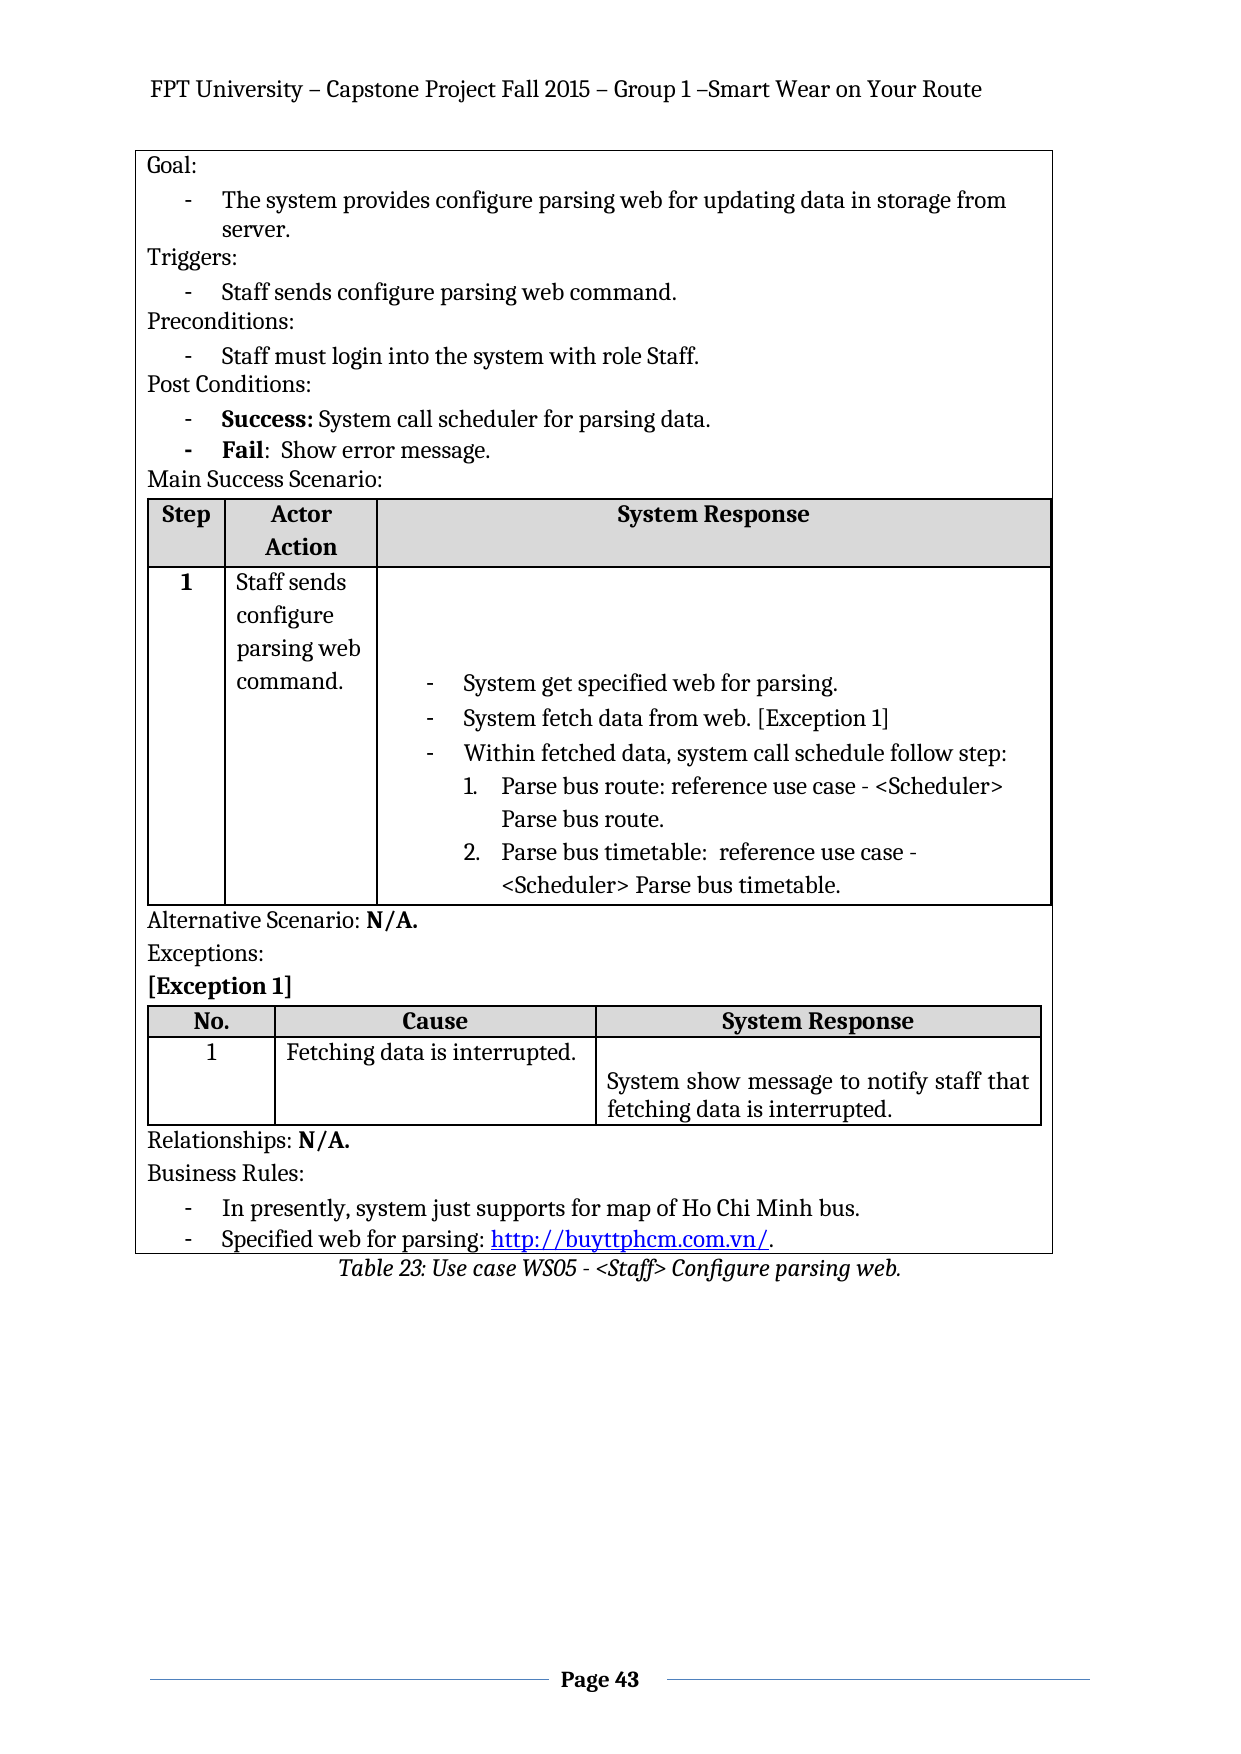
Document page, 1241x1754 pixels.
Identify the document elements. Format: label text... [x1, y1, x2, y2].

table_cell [136, 151, 1052, 1253]
text Table 23: Use case WS05 - <Staff> Configure parsing web. [150, 1254, 1090, 1283]
